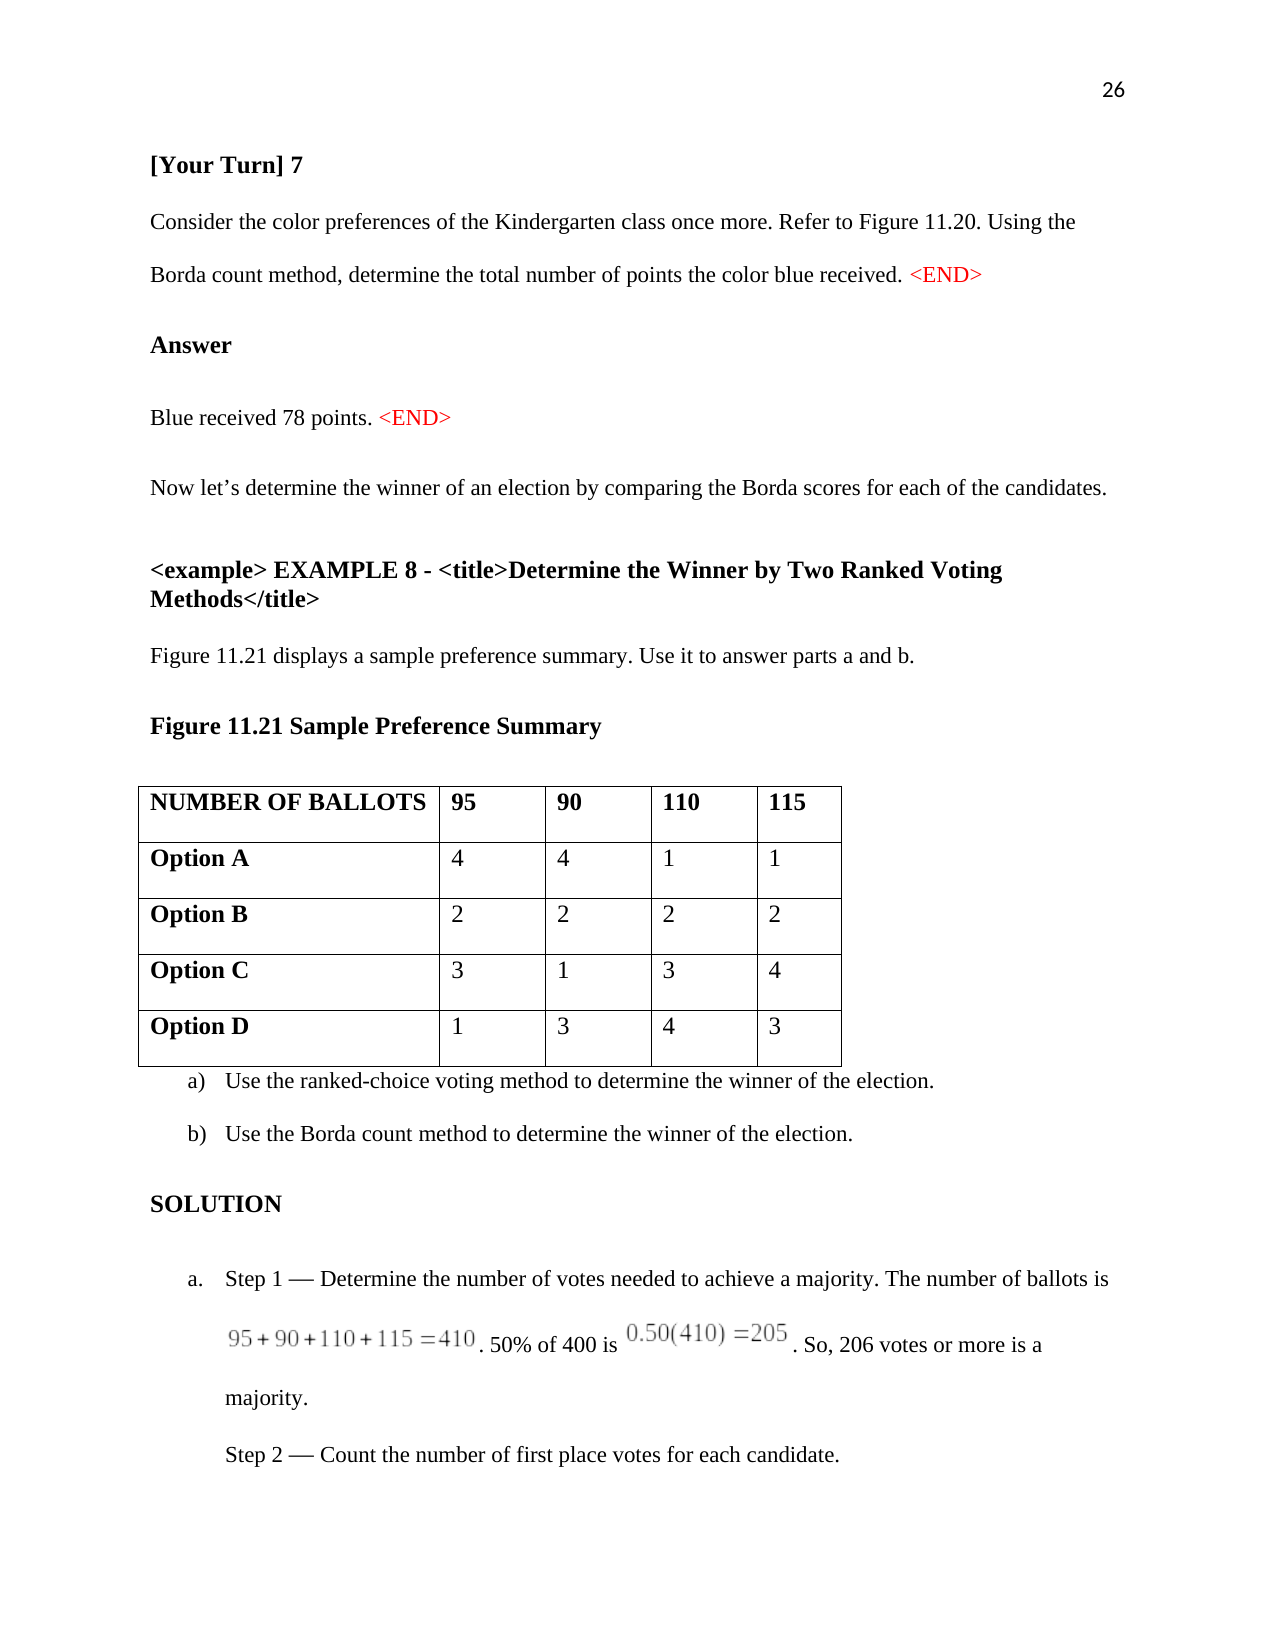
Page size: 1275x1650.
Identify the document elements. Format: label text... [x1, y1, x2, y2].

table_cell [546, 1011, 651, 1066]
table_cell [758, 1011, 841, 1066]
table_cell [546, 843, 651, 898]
subtitle [Your Turn] 7 [150, 150, 1125, 179]
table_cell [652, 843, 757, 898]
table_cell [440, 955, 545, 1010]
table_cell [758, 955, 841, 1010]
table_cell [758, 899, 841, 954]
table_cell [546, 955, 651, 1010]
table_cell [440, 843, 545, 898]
text Consider the color preferences of the Kindergarten class once more. Refer to Figure 11.20. Using the Borda count method, determine the total number of points the color blue received. <END> [150, 208, 1125, 287]
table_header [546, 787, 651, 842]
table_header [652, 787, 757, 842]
text Now let’s determine the winner of an election by comparing the Borda scores for each of the candidates. [150, 473, 1125, 500]
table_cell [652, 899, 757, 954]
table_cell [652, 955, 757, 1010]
subtitle <example> EXAMPLE 8 - <title>Determine the Winner by Two Ranked Voting Methods</title> [150, 555, 1125, 613]
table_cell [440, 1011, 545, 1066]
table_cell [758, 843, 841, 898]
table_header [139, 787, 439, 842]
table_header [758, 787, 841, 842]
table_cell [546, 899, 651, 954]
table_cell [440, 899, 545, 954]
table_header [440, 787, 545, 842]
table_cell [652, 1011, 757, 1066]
text Figure 11.21 displays a sample preference summary. Use it to answer parts a and b. [150, 642, 1125, 668]
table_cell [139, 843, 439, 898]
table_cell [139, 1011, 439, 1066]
text Figure 11.21 Sample Preference Summary [150, 711, 1125, 740]
list Use the ranked-choice voting method to determine the winner of the election. [187, 1067, 1125, 1093]
text Blue received 78 points. <END> [150, 404, 1125, 431]
list Step 1 — Determine the number of votes needed to achieve a majority. The number of ballots is . 50% of 400 is . So, 206 votes or more is a majority. Step 2 — Count the number of first place votes for each candidate. [187, 1263, 1125, 1468]
text SOLUTION [150, 1189, 1125, 1218]
text Answer [150, 330, 1125, 359]
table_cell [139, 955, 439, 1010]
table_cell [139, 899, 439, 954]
list Use the Borda count method to determine the winner of the election. [187, 1119, 1125, 1146]
